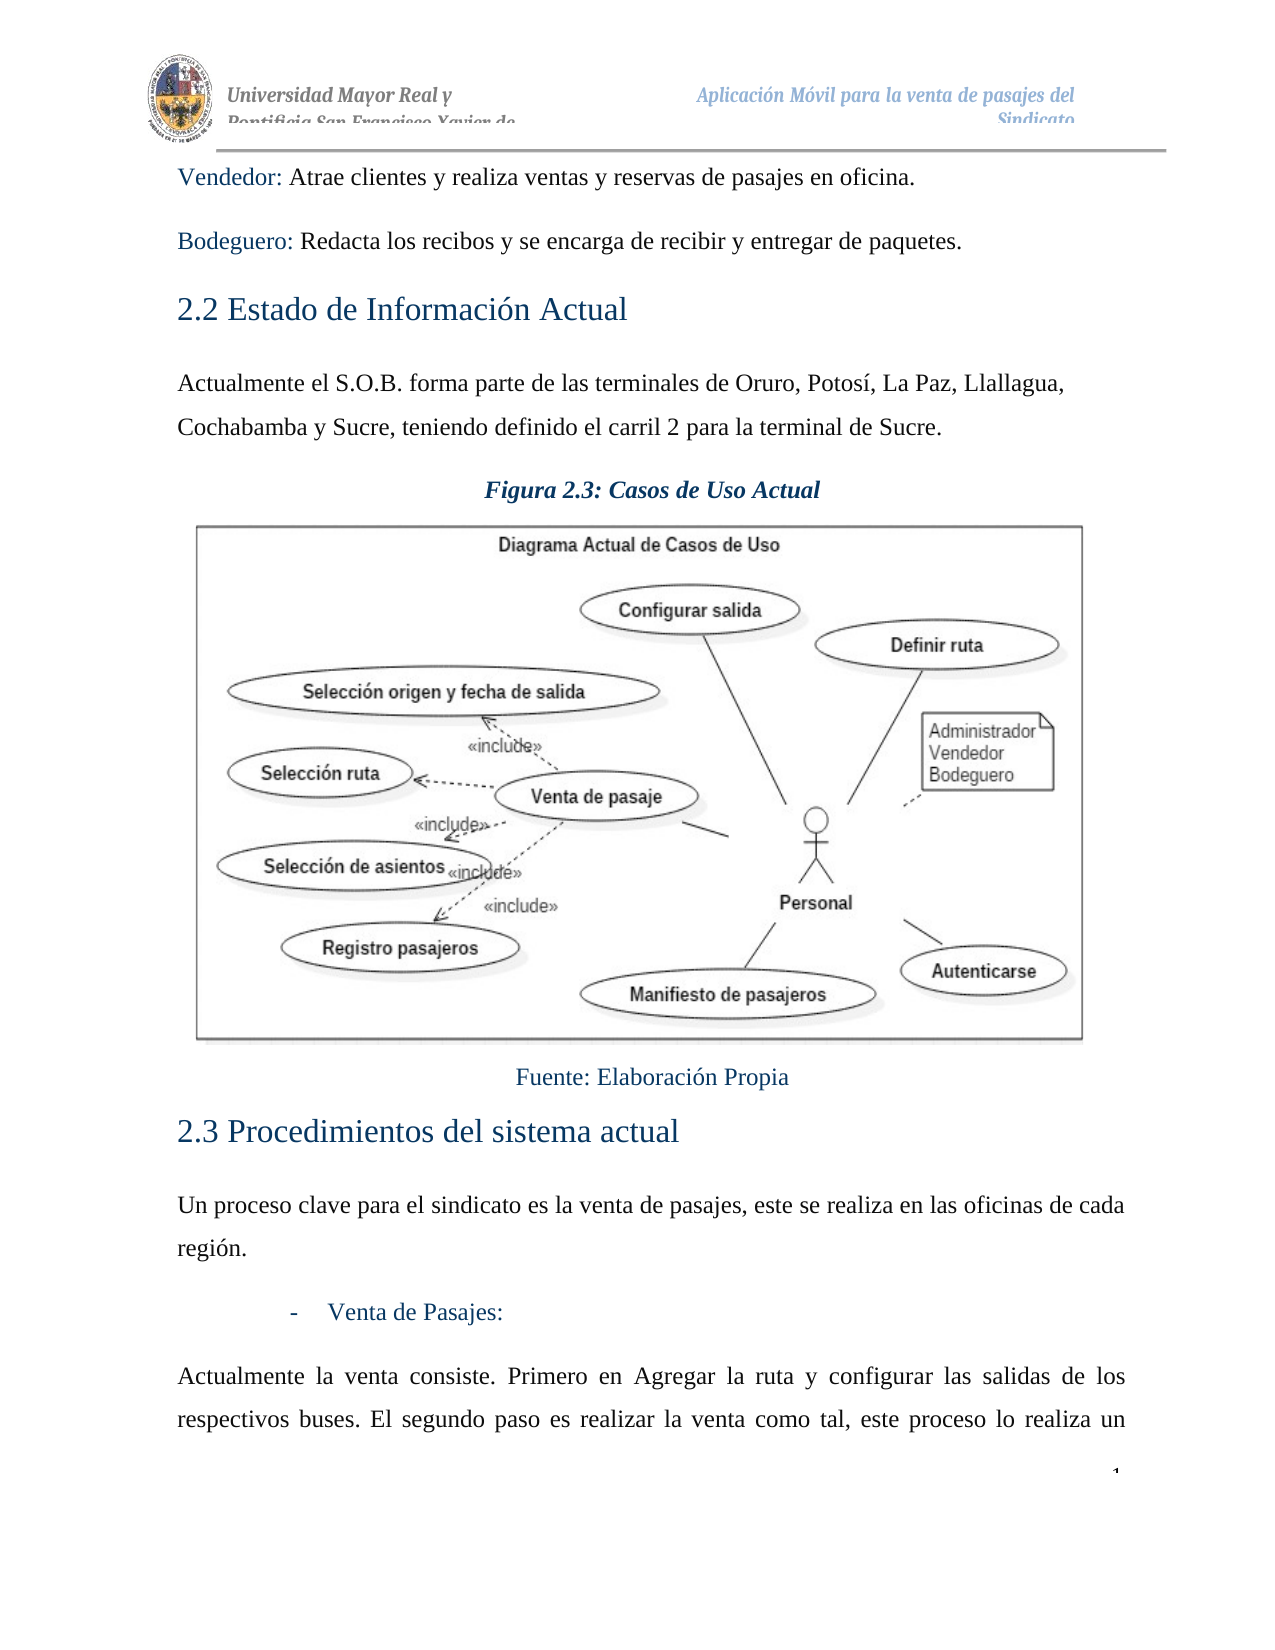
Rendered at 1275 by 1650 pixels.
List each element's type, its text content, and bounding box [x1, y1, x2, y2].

text Actualmente el S.O.B. forma parte de las terminales de Oruro, Potosí, La Paz, Llallagua, Cochabamba y Sucre, teniendo definido el carril 2 para la terminal de Sucre. [177, 368, 1065, 440]
picture [147, 54, 213, 143]
subtitle Figura 2.3: Casos de Uso Actual [484, 476, 1204, 504]
picture [195, 524, 1084, 1045]
text - Venta de Pasajes: [289, 1297, 1204, 1326]
text Actualmente la venta consiste. Primero en Agregar la ruta y configurar las salidas de los respectivos buses. El segundo paso es realizar la venta como tal, este proceso lo realiza un [177, 1361, 1127, 1433]
subtitle Procedimientos del sistema actual [177, 1112, 1204, 1150]
text Vendedor: Atrae clientes y realiza ventas y reservas de pasajes en oficina. Bodeguero: Redacta los recibos y se encarga de recibir y entregar de paquetes. [177, 162, 963, 255]
subtitle Estado de Información Actual [177, 290, 1204, 328]
text Un proceso clave para el sindicato es la venta de pasajes, este se realiza en las oficinas de cada región. [177, 1190, 1127, 1262]
